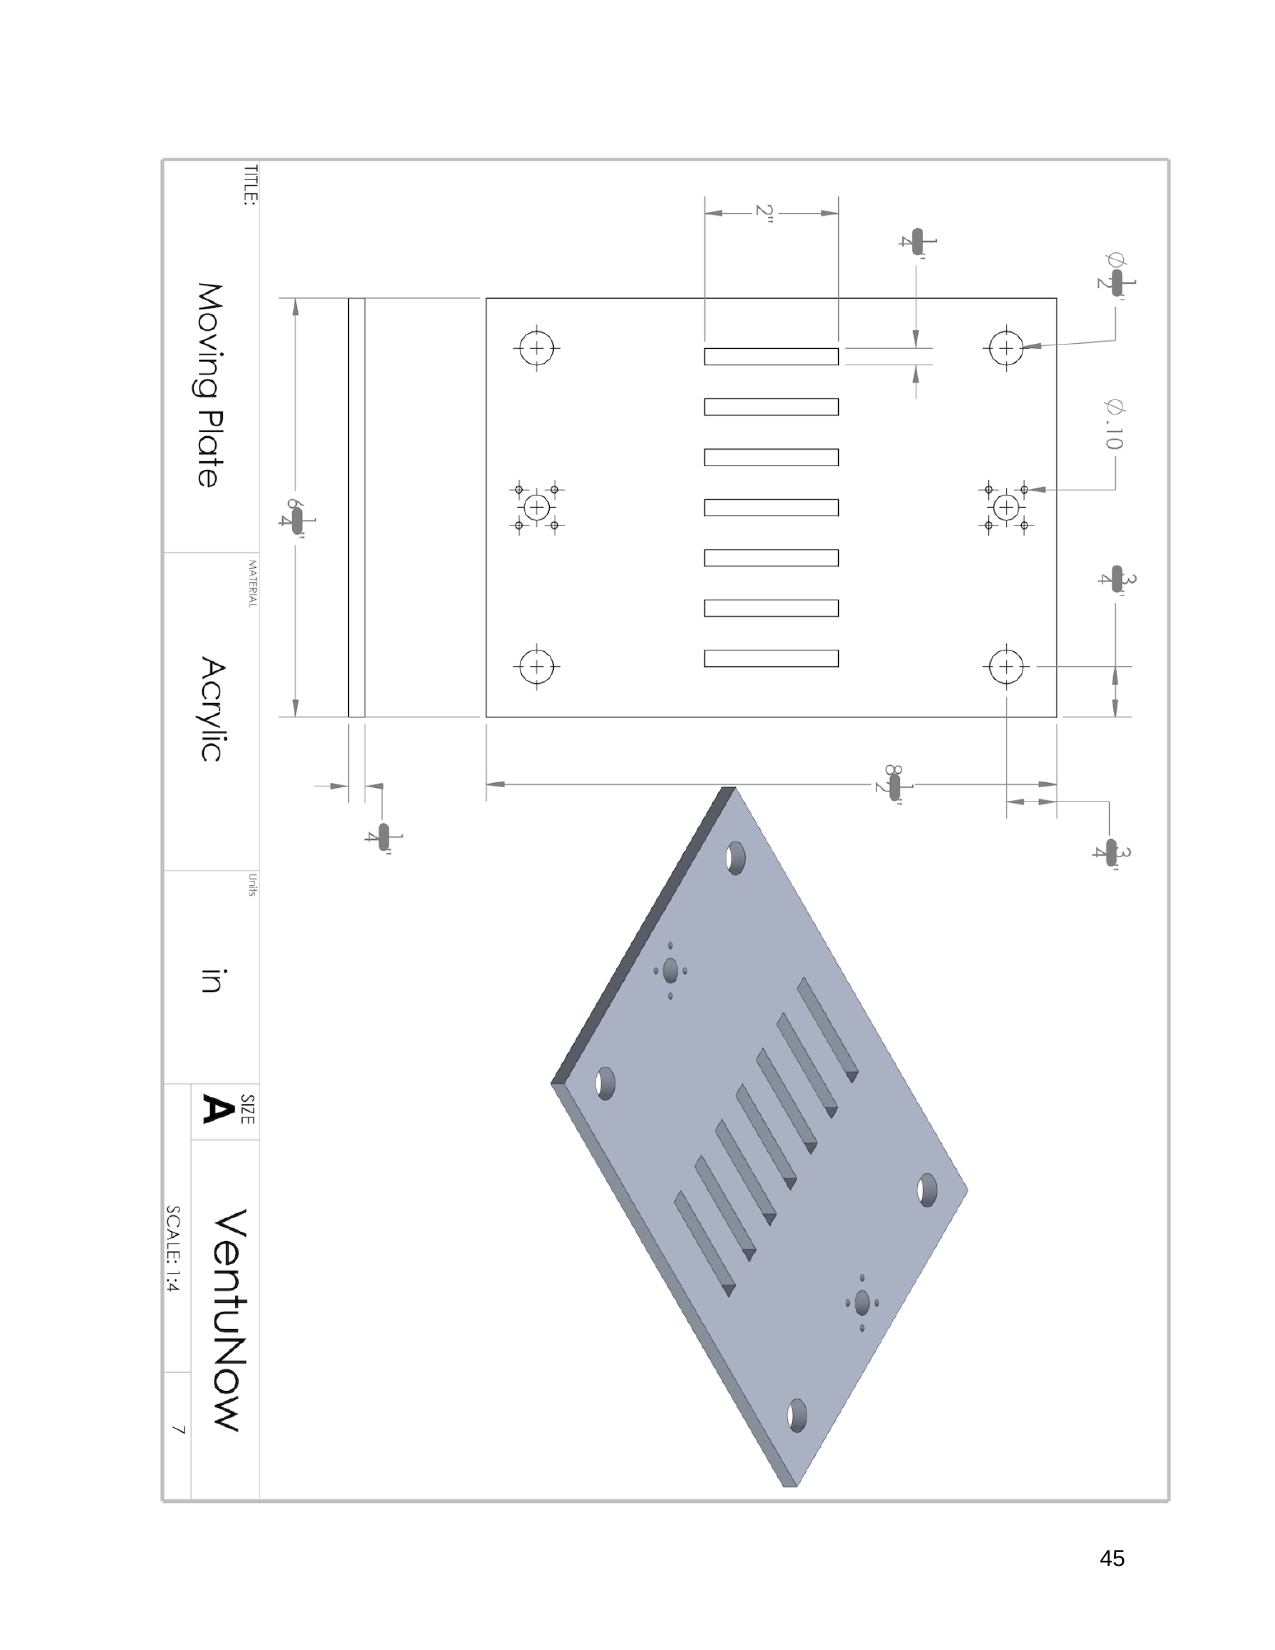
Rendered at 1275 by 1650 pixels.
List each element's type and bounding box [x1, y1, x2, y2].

picture [151, 151, 1177, 1507]
